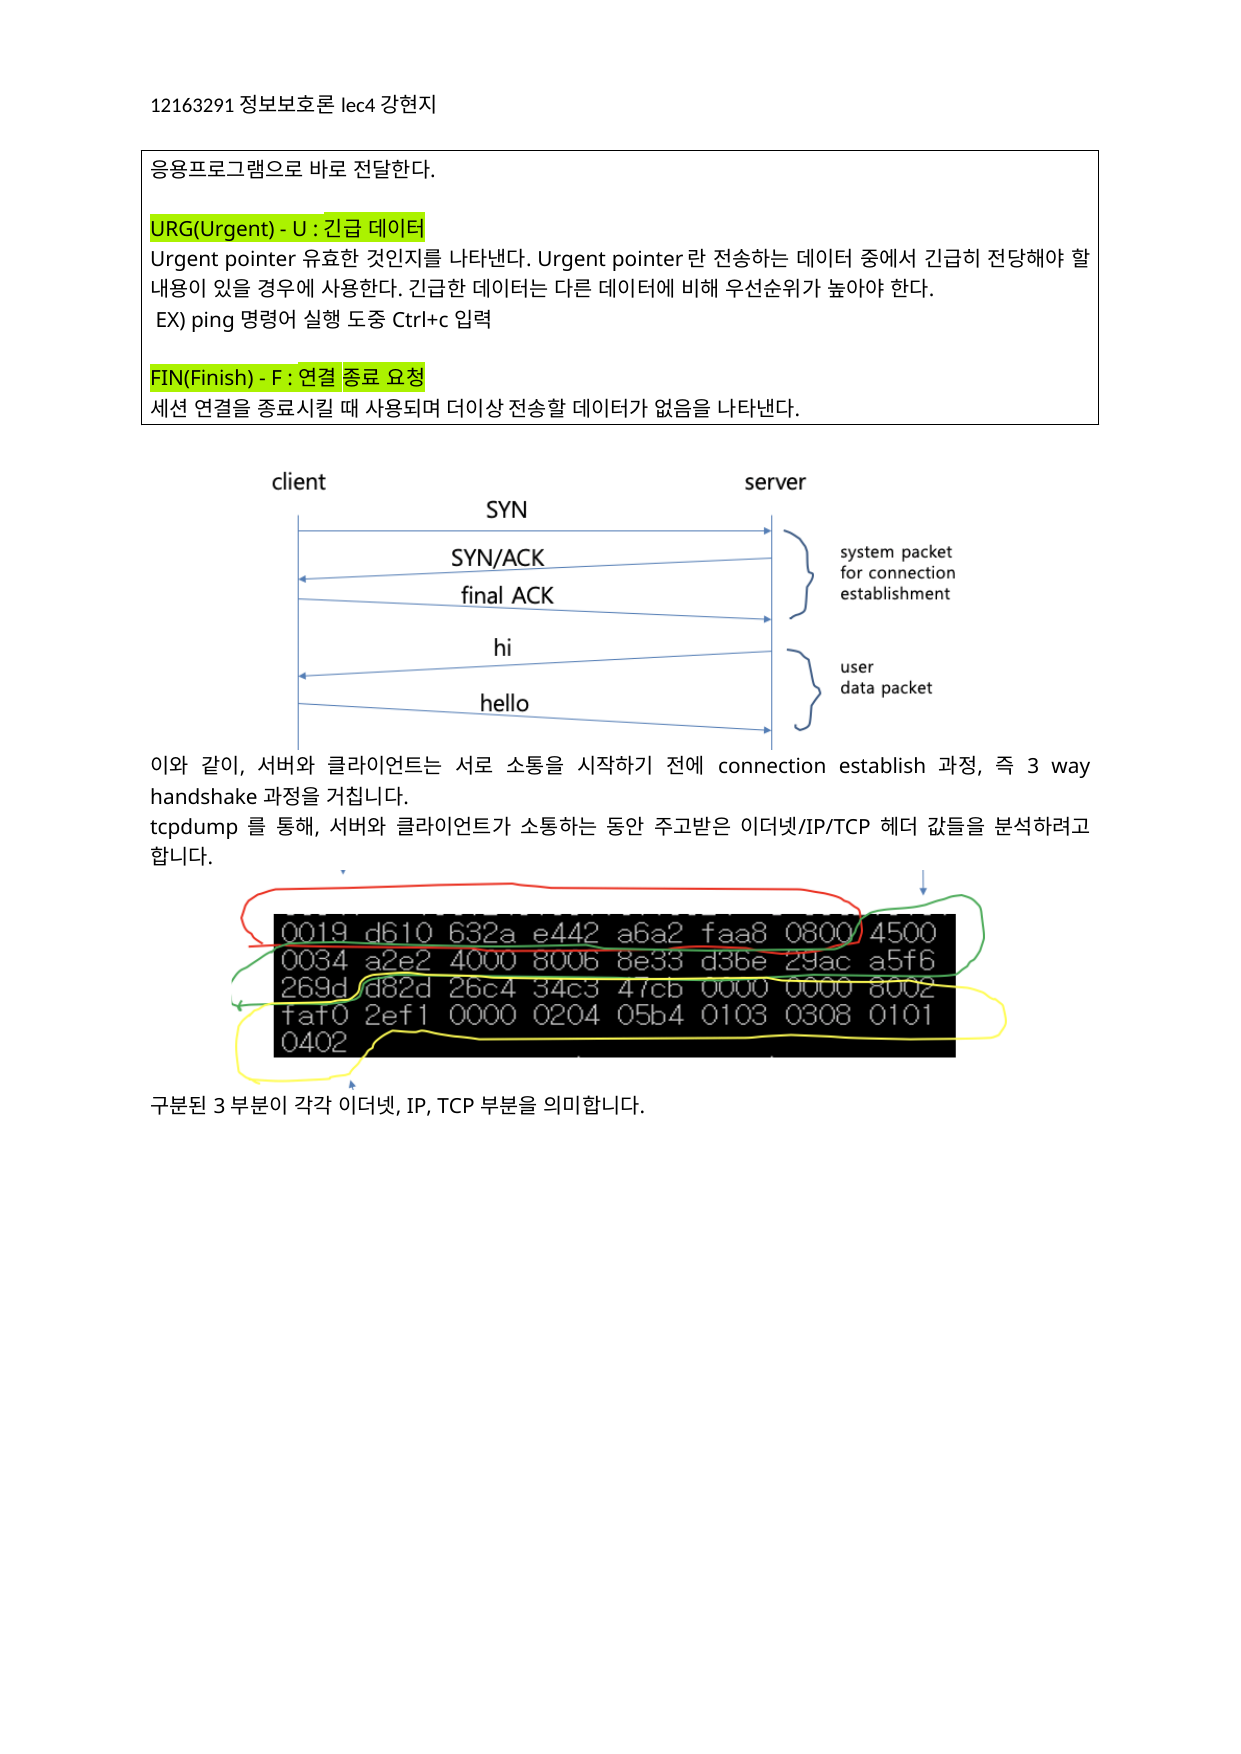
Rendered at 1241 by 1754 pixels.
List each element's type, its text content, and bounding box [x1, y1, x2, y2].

text 구분된 3 부분이 각각 이더넷, IP, TCP 부분을 의미합니다. [150, 1089, 1090, 1120]
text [142, 151, 1098, 183]
text 이와 같이, 서버와 클라이언트는 서로 소통을 시작하기 전에 connection establish 과정, 즉 3 way handshake 과정을 거칩니다. [150, 749, 1090, 810]
text FIN(Finish) - F : 연결 종료 요청 세션 연결을 종료시킬 때 사용되며 더이상 전송할 데이터가 없음을 나타낸다. [142, 358, 1098, 424]
text URG(Urgent) - U : 긴급 데이터 Urgent pointer 유효한 것인지를 나타낸다. Urgent pointer란 전송하는 데이터 중에서 긴급히 전당해야 할 내용이 있을 경우에 사용한다. 긴급한 데이터는 다른 데이터에 비해 우선순위가 높아야 한다. EX) ping 명령어 실행 도중 Ctrl+c 입력 [150, 212, 1090, 333]
text tcpdump 를 통해, 서버와 클라이언트가 소통하는 동안 주고받은 이더넷/IP/TCP 헤더 값들을 분석하려고 합니다. [150, 810, 1090, 871]
picture [256, 453, 984, 750]
picture [231, 870, 1009, 1090]
